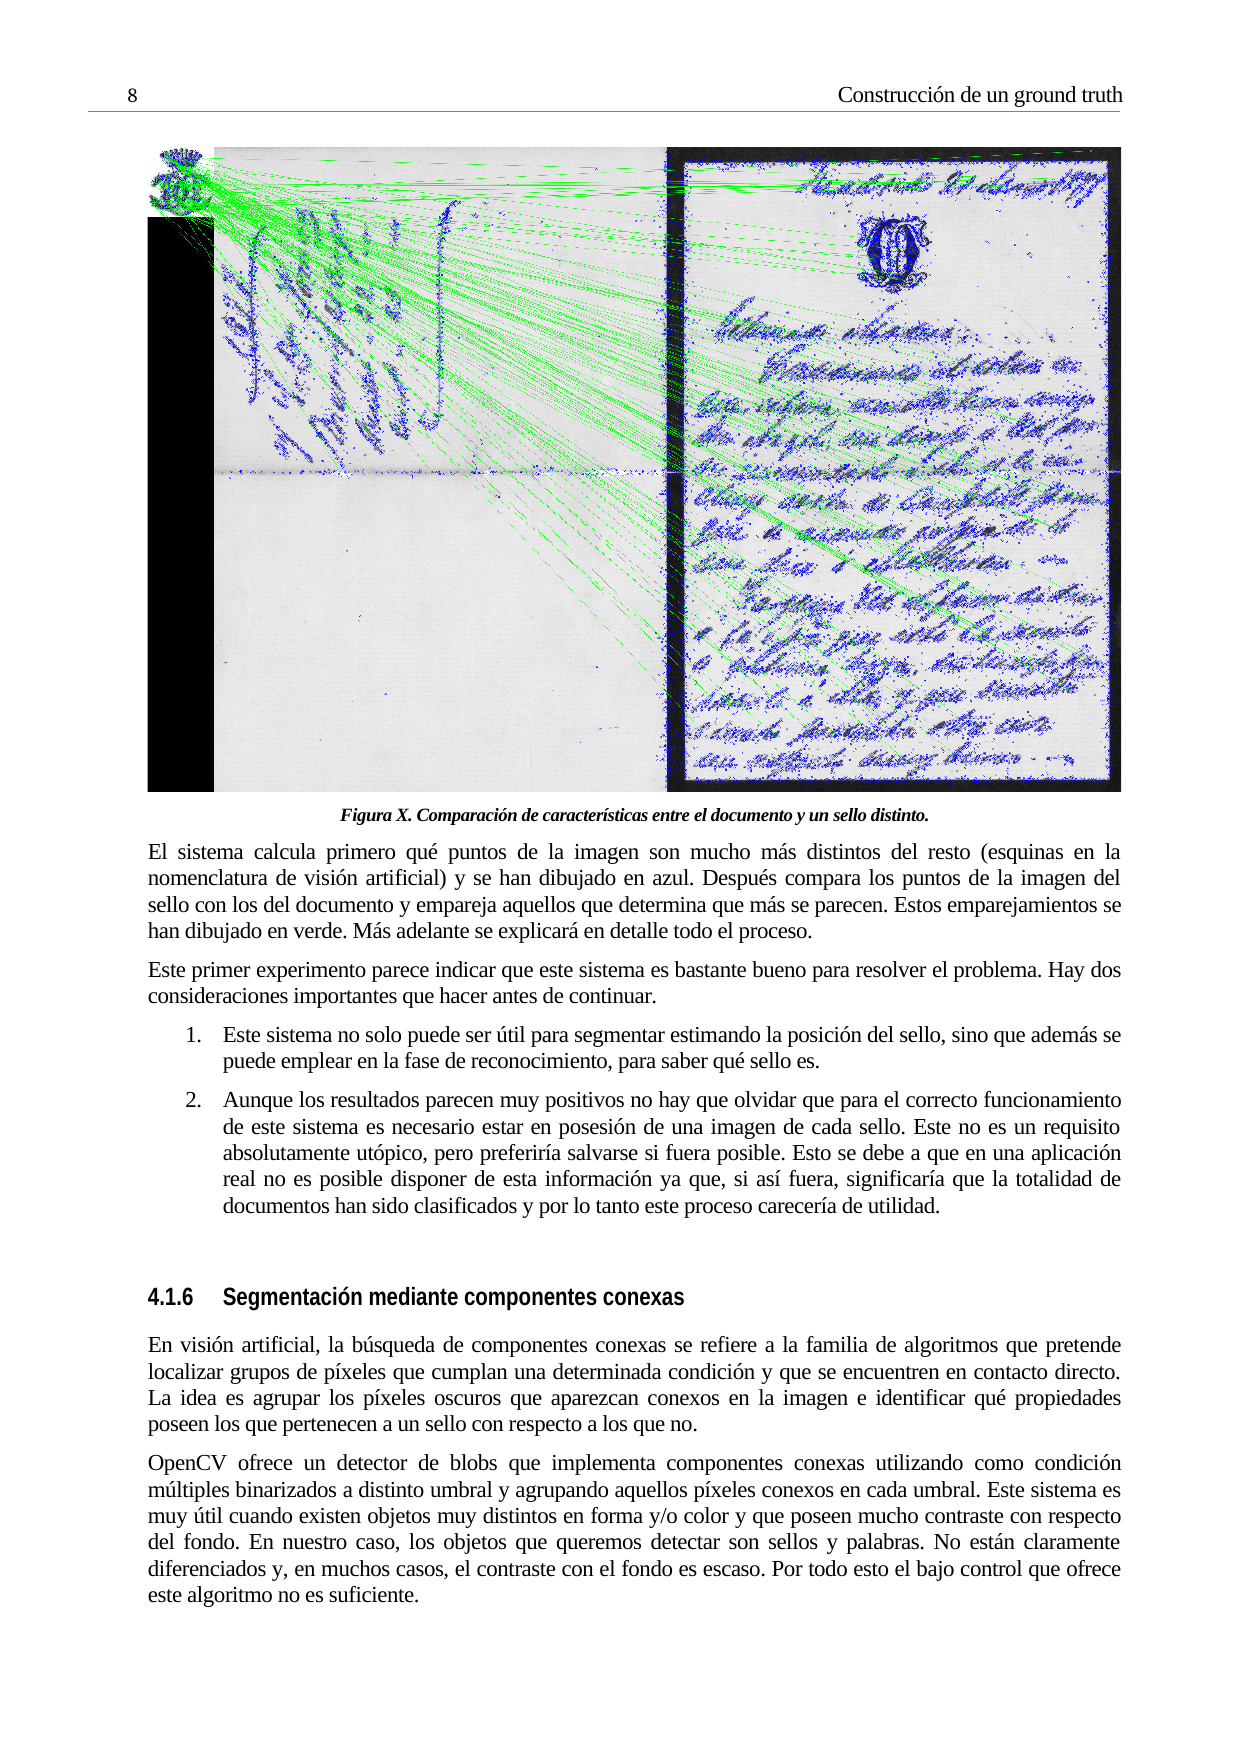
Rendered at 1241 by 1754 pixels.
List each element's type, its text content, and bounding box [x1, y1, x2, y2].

text OpenCV ofrece un detector de blobs que implementa componentes conexas utilizando como condición múltiples binarizados a distinto umbral y agrupando aquellos píxeles conexos en cada umbral. Este sistema es muy útil cuando existen objetos muy distintos en forma y/o color y que poseen mucho contraste con respecto del fondo. En nuestro caso, los objetos que queremos detectar son sellos y palabras. No están claramente diferenciados y, en muchos casos, el contraste con el fondo es escaso. Por todo esto el bajo control que ofrece este algoritmo no es suficiente. [148, 1449, 1122, 1607]
list Aunque los resultados parecen muy positivos no hay que olvidar que para el correcto funcionamiento de este sistema es necesario estar en posesión de una imagen de cada sello. Este no es un requisito absolutamente utópico, pero preferiría salvarse si fuera posible. Esto se debe a que en una aplicación real no es posible disponer de esta información ya que, si así fuera, significaría que la totalidad de documentos han sido clasificados y por lo tanto este proceso carecería de utilidad. [185, 1086, 1122, 1218]
list Este sistema no solo puede ser útil para segmentar estimando la posición del sello, sino que además se puede emplear en la fase de reconocimiento, para saber qué sello es. [185, 1021, 1122, 1074]
text En visión artificial, la búsqueda de componentes conexas se refiere a la familia de algoritmos que pretende localizar grupos de píxeles que cumplan una determinada condición y que se encuentren en contacto directo. La idea es agrupar los píxeles oscuros que aparezcan conexos en la imagen e identificar qué propiedades poseen los que pertenecen a un sello con respecto a los que no. [148, 1331, 1122, 1437]
subtitle Segmentación mediante componentes conexas [148, 1282, 1122, 1311]
picture [147, 147, 1122, 792]
text Figura X. Comparación de características entre el documento y un sello distinto. [148, 804, 1122, 826]
text Este primer experimento parece indicar que este sistema es bastante bueno para resolver el problema. Hay dos consideraciones importantes que hacer antes de continuar. [148, 956, 1122, 1009]
text El sistema calcula primero qué puntos de la imagen son mucho más distintos del resto (esquinas en la nomenclatura de visión artificial) y se han dibujado en azul. Después compara los puntos de la imagen del sello con los del documento y empareja aquellos que determina que más se parecen. Estos emparejamientos se han dibujado en verde. Más adelante se explicará en detalle todo el proceso. [148, 838, 1122, 943]
